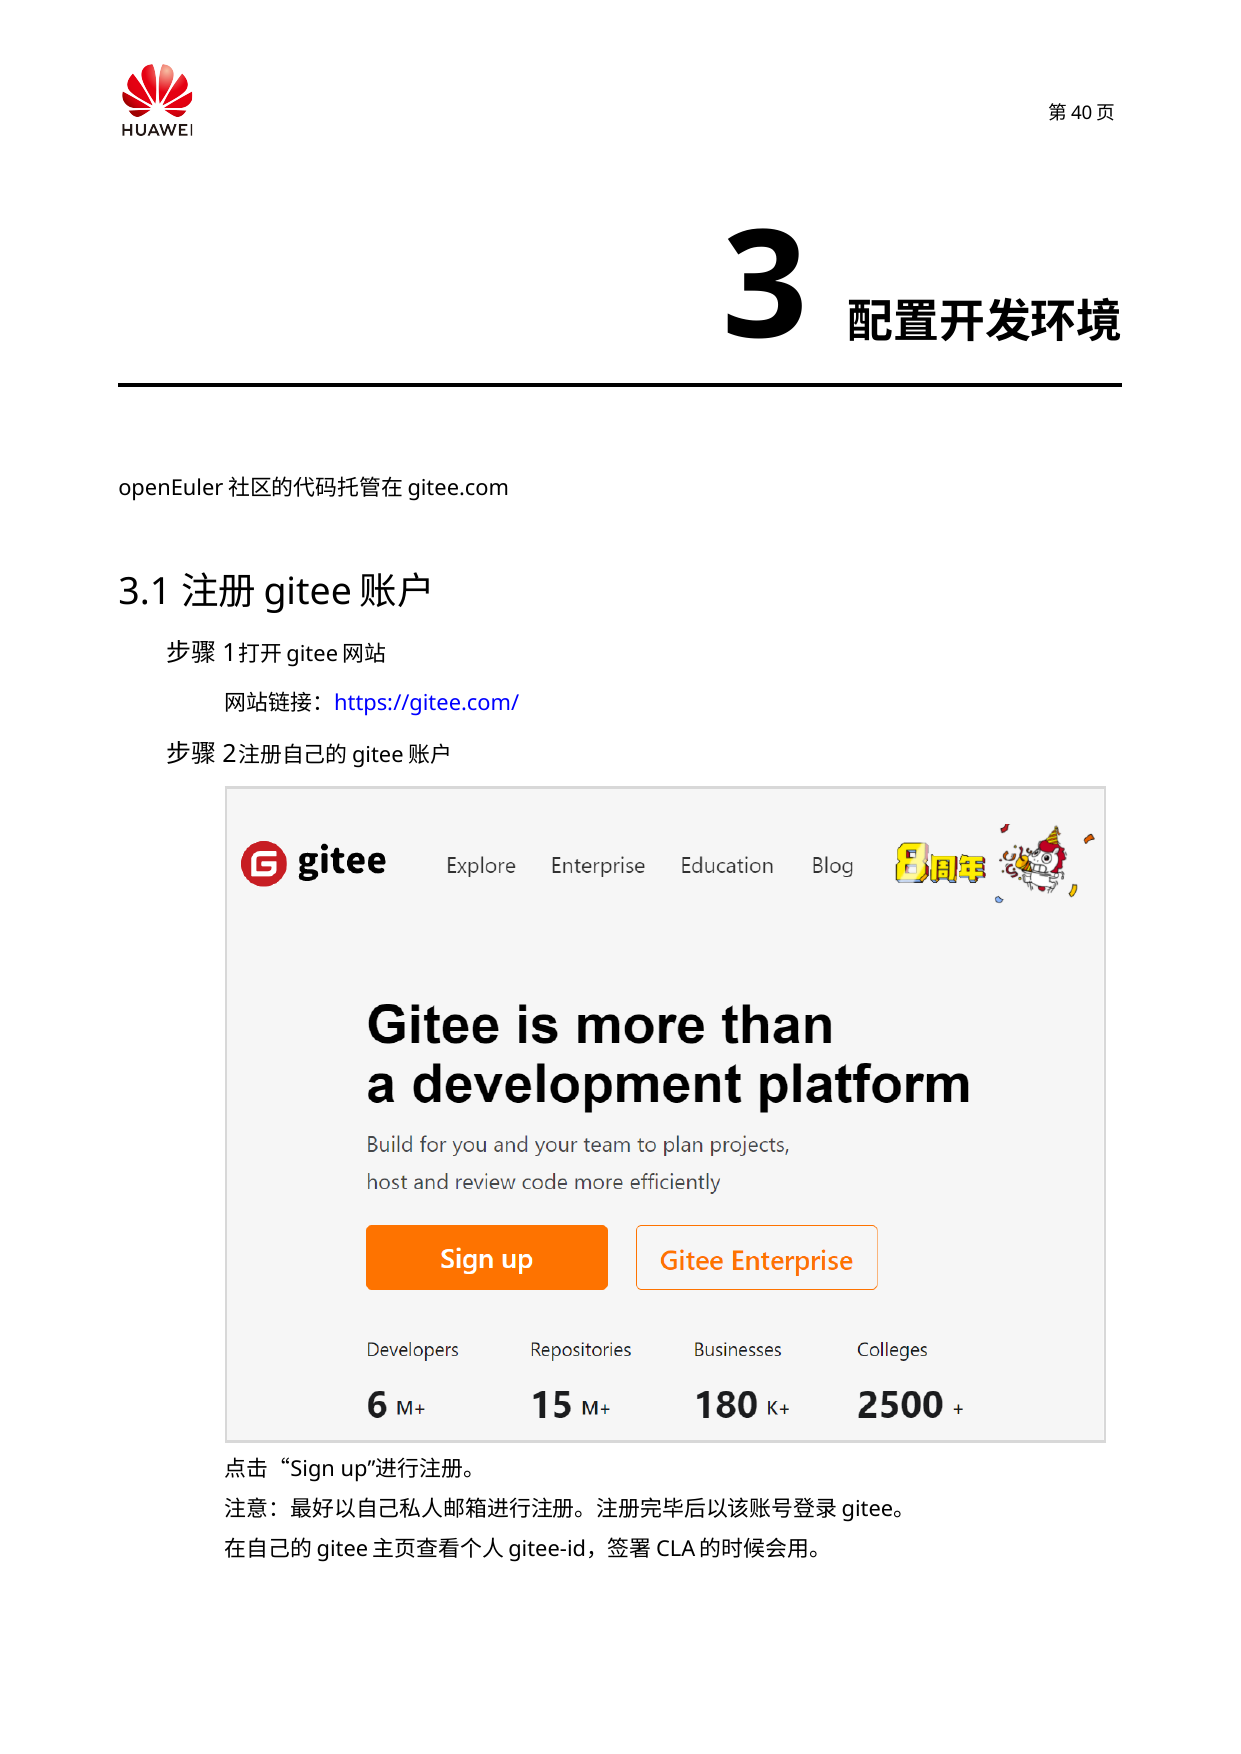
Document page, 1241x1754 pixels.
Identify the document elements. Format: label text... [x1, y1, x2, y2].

subtitle 配置开发环境 [118, 177, 1122, 383]
text 在自己的gitee主页查看个人gitee-id，签署CLA的时候会用。 [224, 1531, 1122, 1563]
text 点击“Sign up”进行注册。 [224, 1451, 1122, 1483]
text 网站链接：https://gitee.com/ [224, 685, 1122, 717]
subtitle 注册gitee账户 [118, 564, 1122, 615]
picture [227, 789, 1104, 1440]
text 注意：最好以自己私人邮箱进行注册。注册完毕后以该账号登录gitee。 [224, 1491, 1122, 1523]
text openEuler社区的代码托管在gitee.com [118, 470, 1122, 502]
text 注册自己的gitee账户 [236, 733, 1122, 769]
picture [122, 64, 193, 136]
text 打开gitee网站 [236, 632, 1122, 668]
